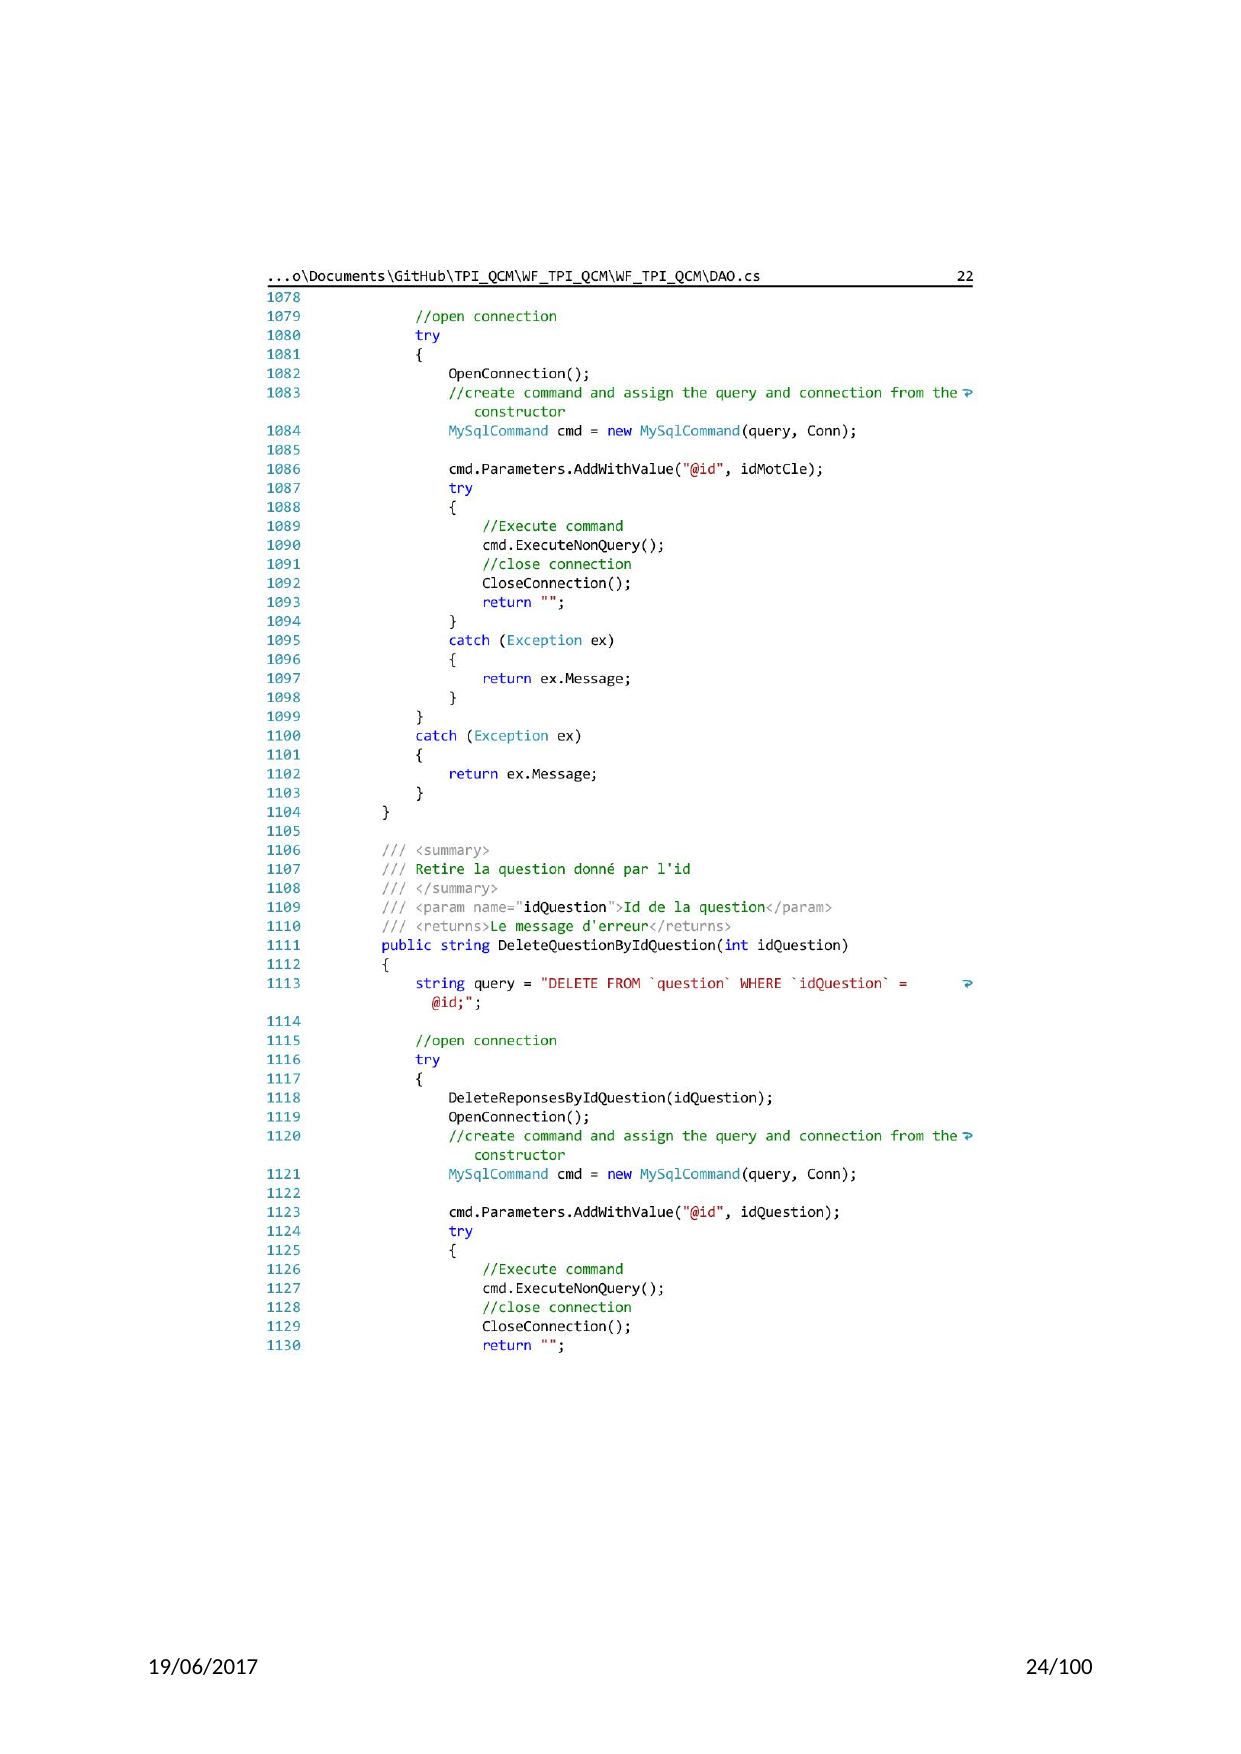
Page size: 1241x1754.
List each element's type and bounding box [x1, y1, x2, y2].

picture [147, 147, 1093, 1484]
